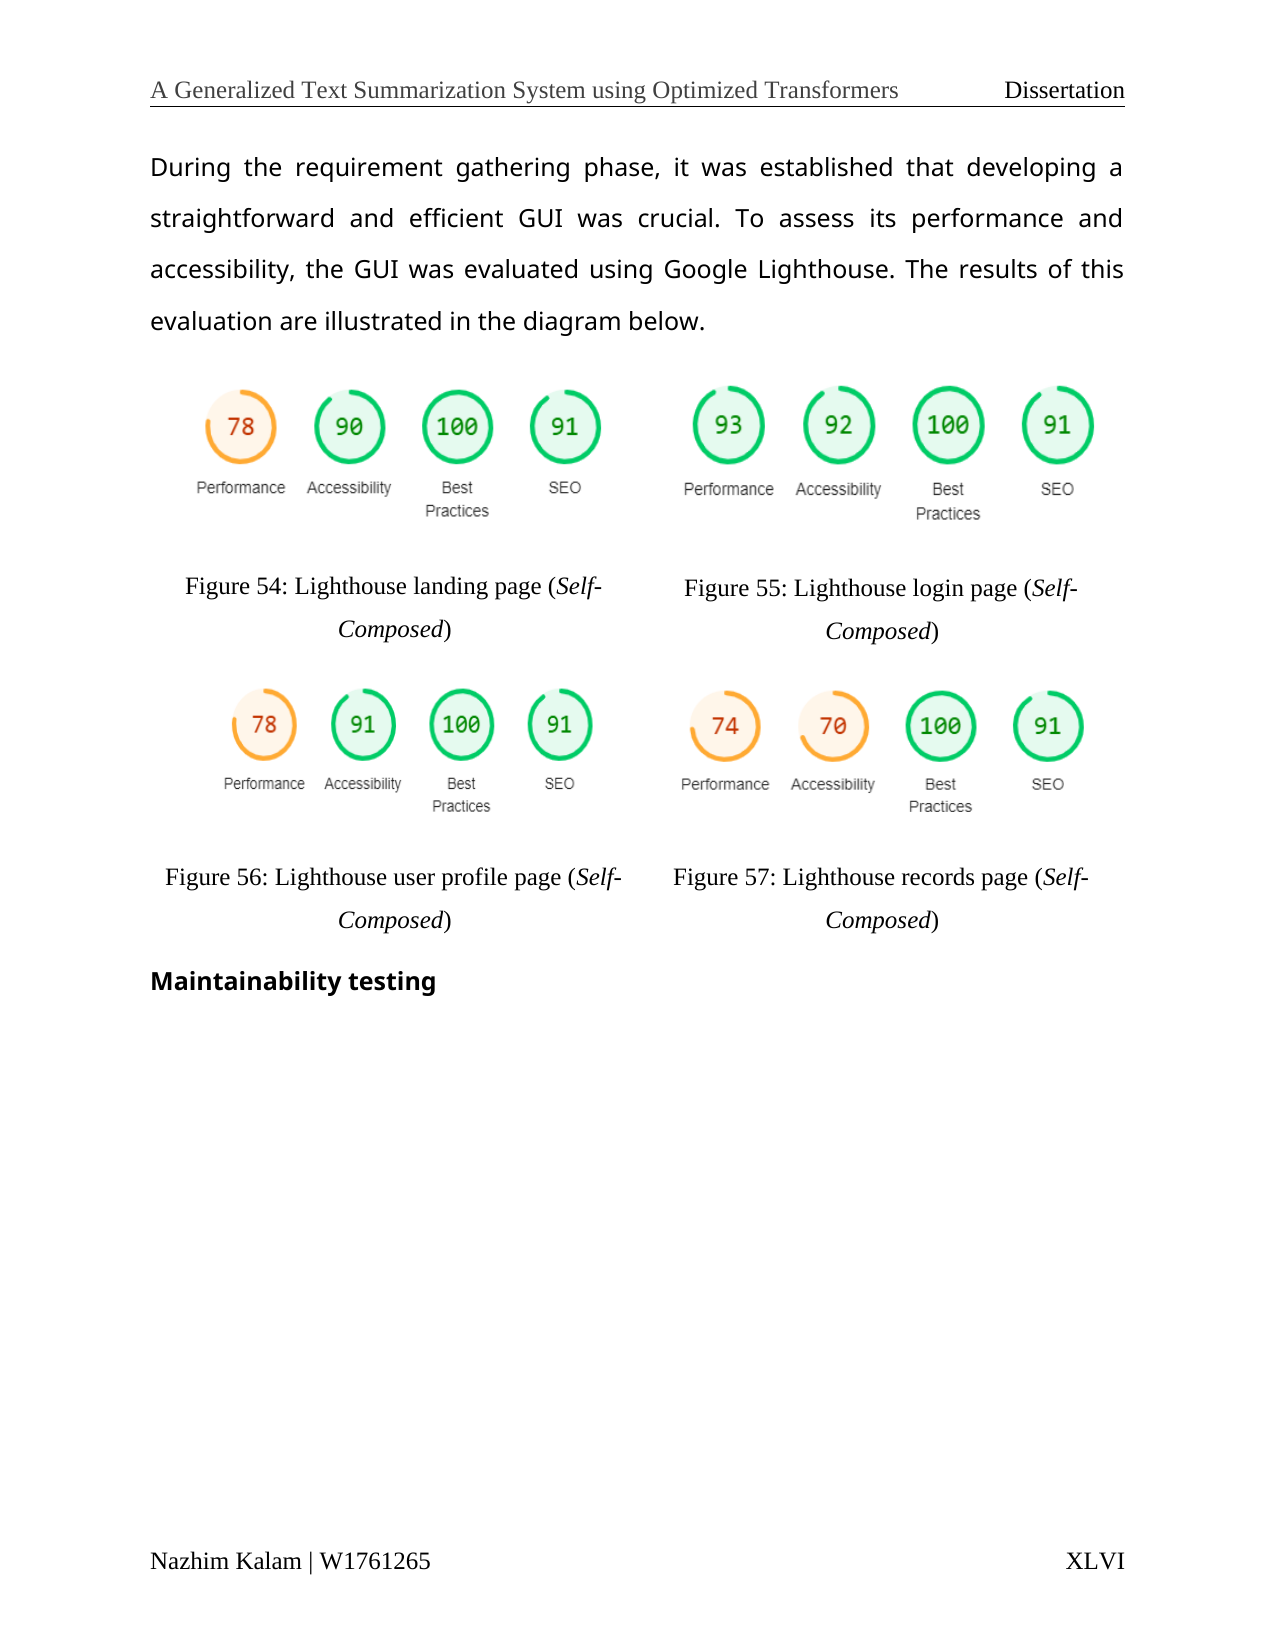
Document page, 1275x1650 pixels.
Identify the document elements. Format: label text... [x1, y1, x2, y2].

table_cell Figure 56: Lighthouse user profile page (Self-Composed) [150, 675, 639, 964]
picture [650, 370, 1110, 543]
picture [161, 370, 630, 541]
table_header Figure 54: Lighthouse landing page (Self-Composed) [150, 371, 639, 675]
text Maintainability testing [150, 964, 1125, 998]
table_cell Figure 57: Lighthouse records page (Self-Composed) [639, 675, 1125, 964]
table_header Figure 55: Lighthouse login page (Self-Composed) [639, 371, 1125, 675]
text During the requirement gathering phase, it was established that developing a straightforward and efficient GUI was crucial. To assess its performance and accessibility, the GUI was evaluated using Google Lighthouse. The results of this evaluation are illustrated in the diagram below. [150, 150, 1125, 337]
picture [161, 674, 628, 832]
picture [650, 674, 1116, 832]
